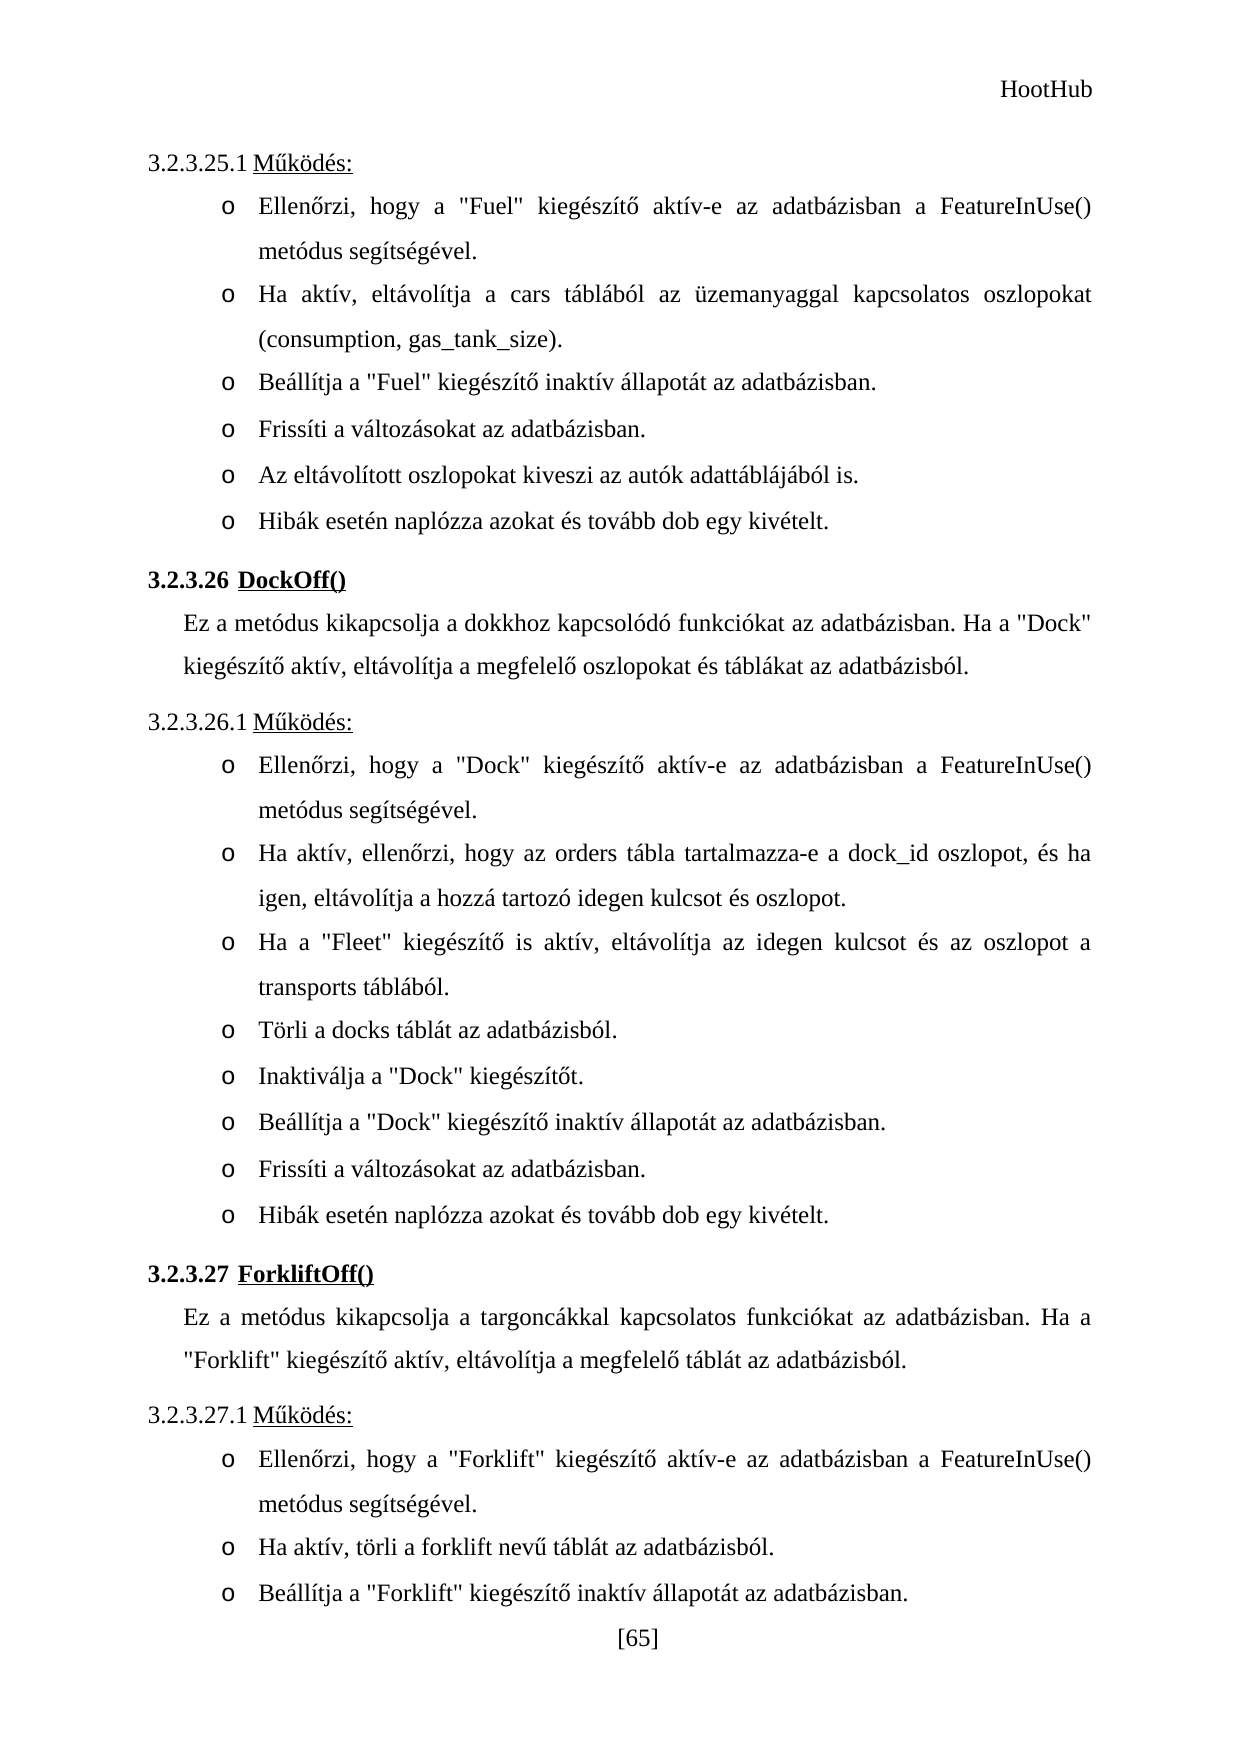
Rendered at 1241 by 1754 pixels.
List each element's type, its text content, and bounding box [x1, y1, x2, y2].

text Ez a metódus kikapcsolja a targoncákkal kapcsolatos funkciókat az adatbázisban. Ha a "Forklift" kiegészítő aktív, eltávolítja a megfelelő táblát az adatbázisból. [183, 1302, 1093, 1374]
list Ellenőrzi, hogy a "Fuel" kiegészítő aktív-e az adatbázisban a FeatureInUse() metódus segítségével. [221, 191, 1093, 265]
subtitle Működés: [148, 707, 1093, 736]
list Frissíti a változásokat az adatbázisban. [221, 414, 1093, 444]
subtitle Működés: [148, 148, 1093, 176]
subtitle Működés: [148, 1401, 1093, 1429]
subtitle ForkliftOff() [148, 1259, 1093, 1287]
list Hibák esetén naplózza azokat és tovább dob egy kivételt. [221, 1200, 1093, 1231]
list Az eltávolított oszlopokat kiveszi az autók adattáblájából is. [221, 460, 1093, 491]
list Ha aktív, eltávolítja a cars táblából az üzemanyaggal kapcsolatos oszlopokat (consumption, gas_tank_size). [221, 279, 1093, 353]
list Inaktiválja a "Dock" kiegészítőt. [221, 1061, 1093, 1092]
text Ez a metódus kikapcsolja a dokkhoz kapcsolódó funkciókat az adatbázisban. Ha a "Dock" kiegészítő aktív, eltávolítja a megfelelő oszlopokat és táblákat az adatbázisból. [183, 608, 1093, 680]
list Beállítja a "Forklift" kiegészítő inaktív állapotát az adatbázisban. [221, 1578, 1093, 1609]
list Ellenőrzi, hogy a "Forklift" kiegészítő aktív-e az adatbázisban a FeatureInUse() metódus segítségével. [221, 1444, 1093, 1518]
list Törli a docks táblát az adatbázisból. [221, 1015, 1093, 1046]
list Ha a "Fleet" kiegészítő is aktív, eltávolítja az idegen kulcsot és az oszlopot a transports táblából. [221, 927, 1093, 1001]
list Ellenőrzi, hogy a "Dock" kiegészítő aktív-e az adatbázisban a FeatureInUse() metódus segítségével. [221, 750, 1093, 824]
list Ha aktív, ellenőrzi, hogy az orders tábla tartalmazza-e a dock_id oszlopot, és ha igen, eltávolítja a hozzá tartozó idegen kulcsot és oszlopot. [221, 838, 1093, 912]
subtitle DockOff() [148, 565, 1093, 594]
list Hibák esetén naplózza azokat és tovább dob egy kivételt. [221, 506, 1093, 537]
list Beállítja a "Fuel" kiegészítő inaktív állapotát az adatbázisban. [221, 367, 1093, 398]
list Frissíti a változásokat az adatbázisban. [221, 1154, 1093, 1184]
list Beállítja a "Dock" kiegészítő inaktív állapotát az adatbázisban. [221, 1107, 1093, 1138]
list Ha aktív, törli a forklift nevű táblát az adatbázisból. [221, 1532, 1093, 1563]
